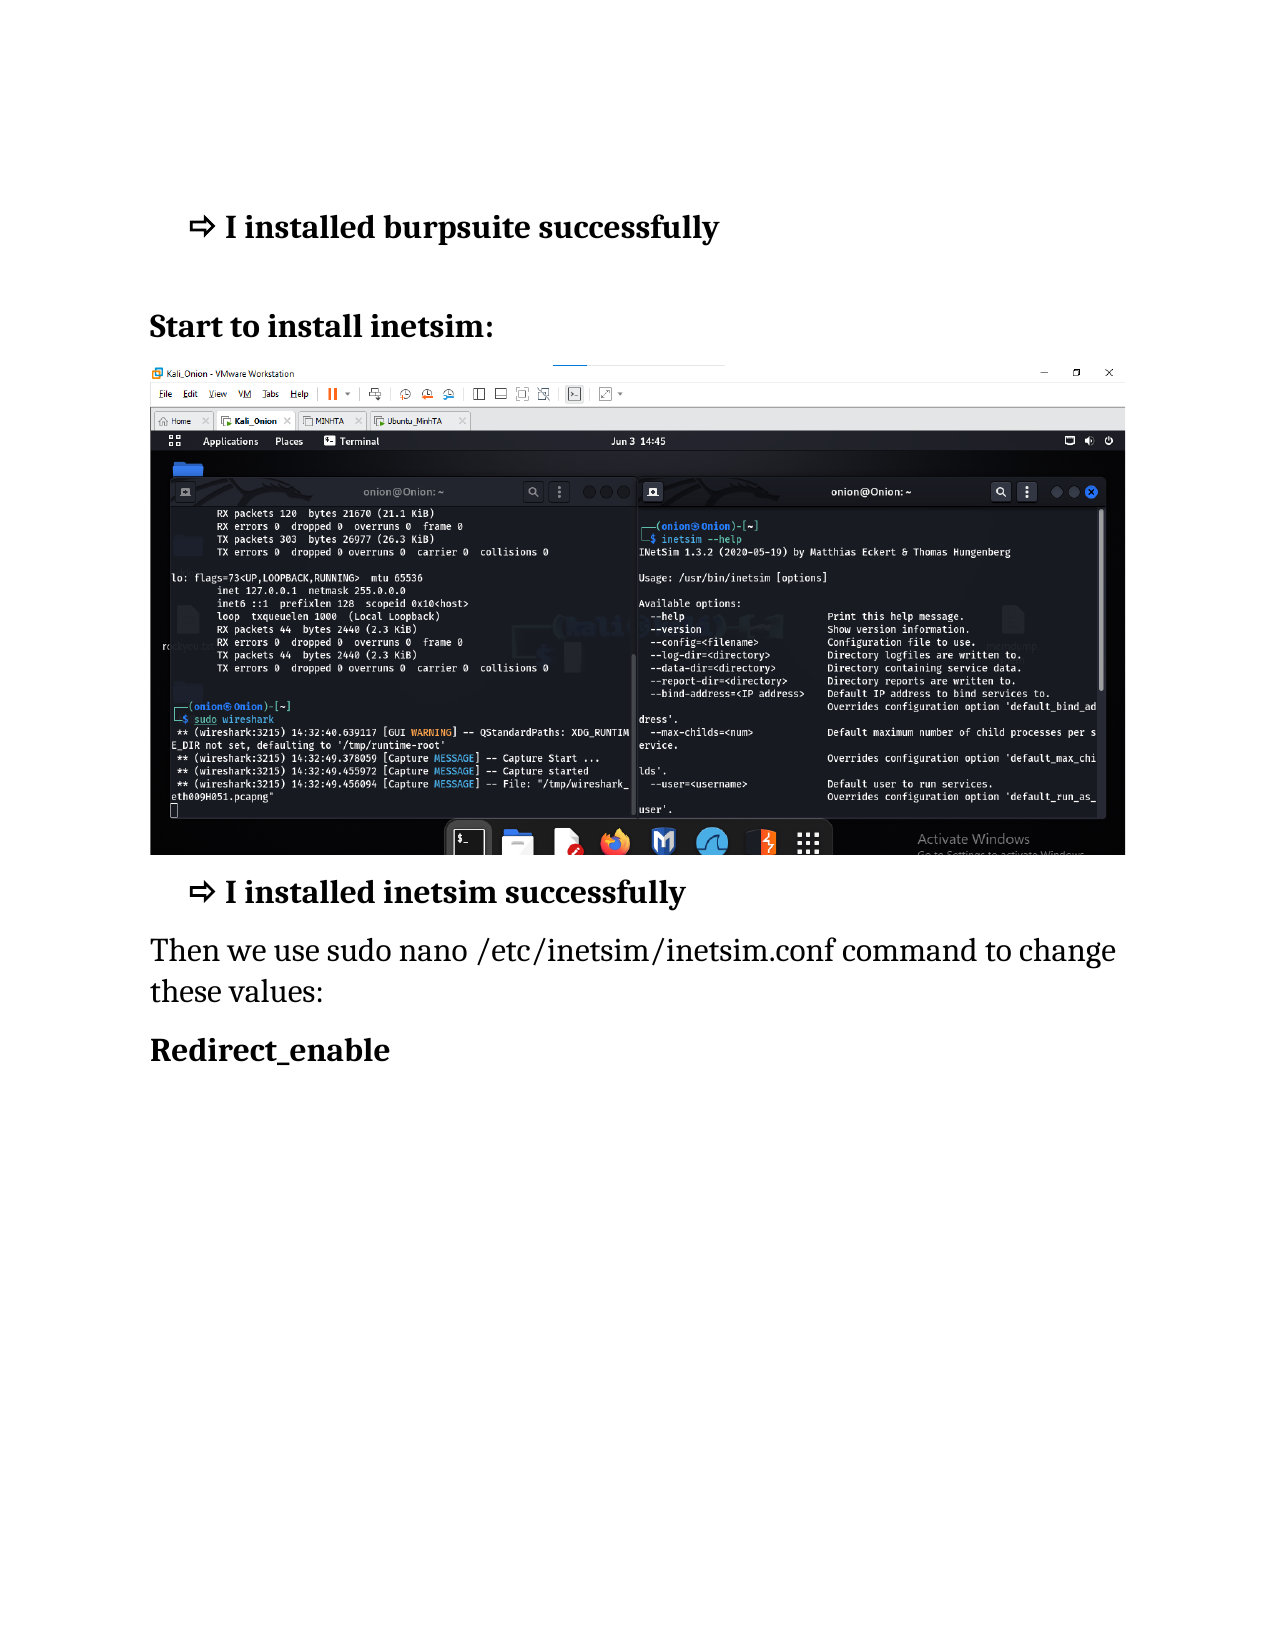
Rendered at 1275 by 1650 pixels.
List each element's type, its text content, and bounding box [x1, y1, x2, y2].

text Then we use sudo nano /etc/inetsim/inetsim.conf command to change these values: [150, 932, 1125, 1011]
text Redirect_enable [150, 1031, 1125, 1069]
list I installed inetsim successfully [187, 873, 1125, 912]
list I installed burpsuite successfully [187, 208, 1125, 246]
text Start to install inetsim: [150, 307, 1125, 346]
picture [150, 365, 1125, 855]
